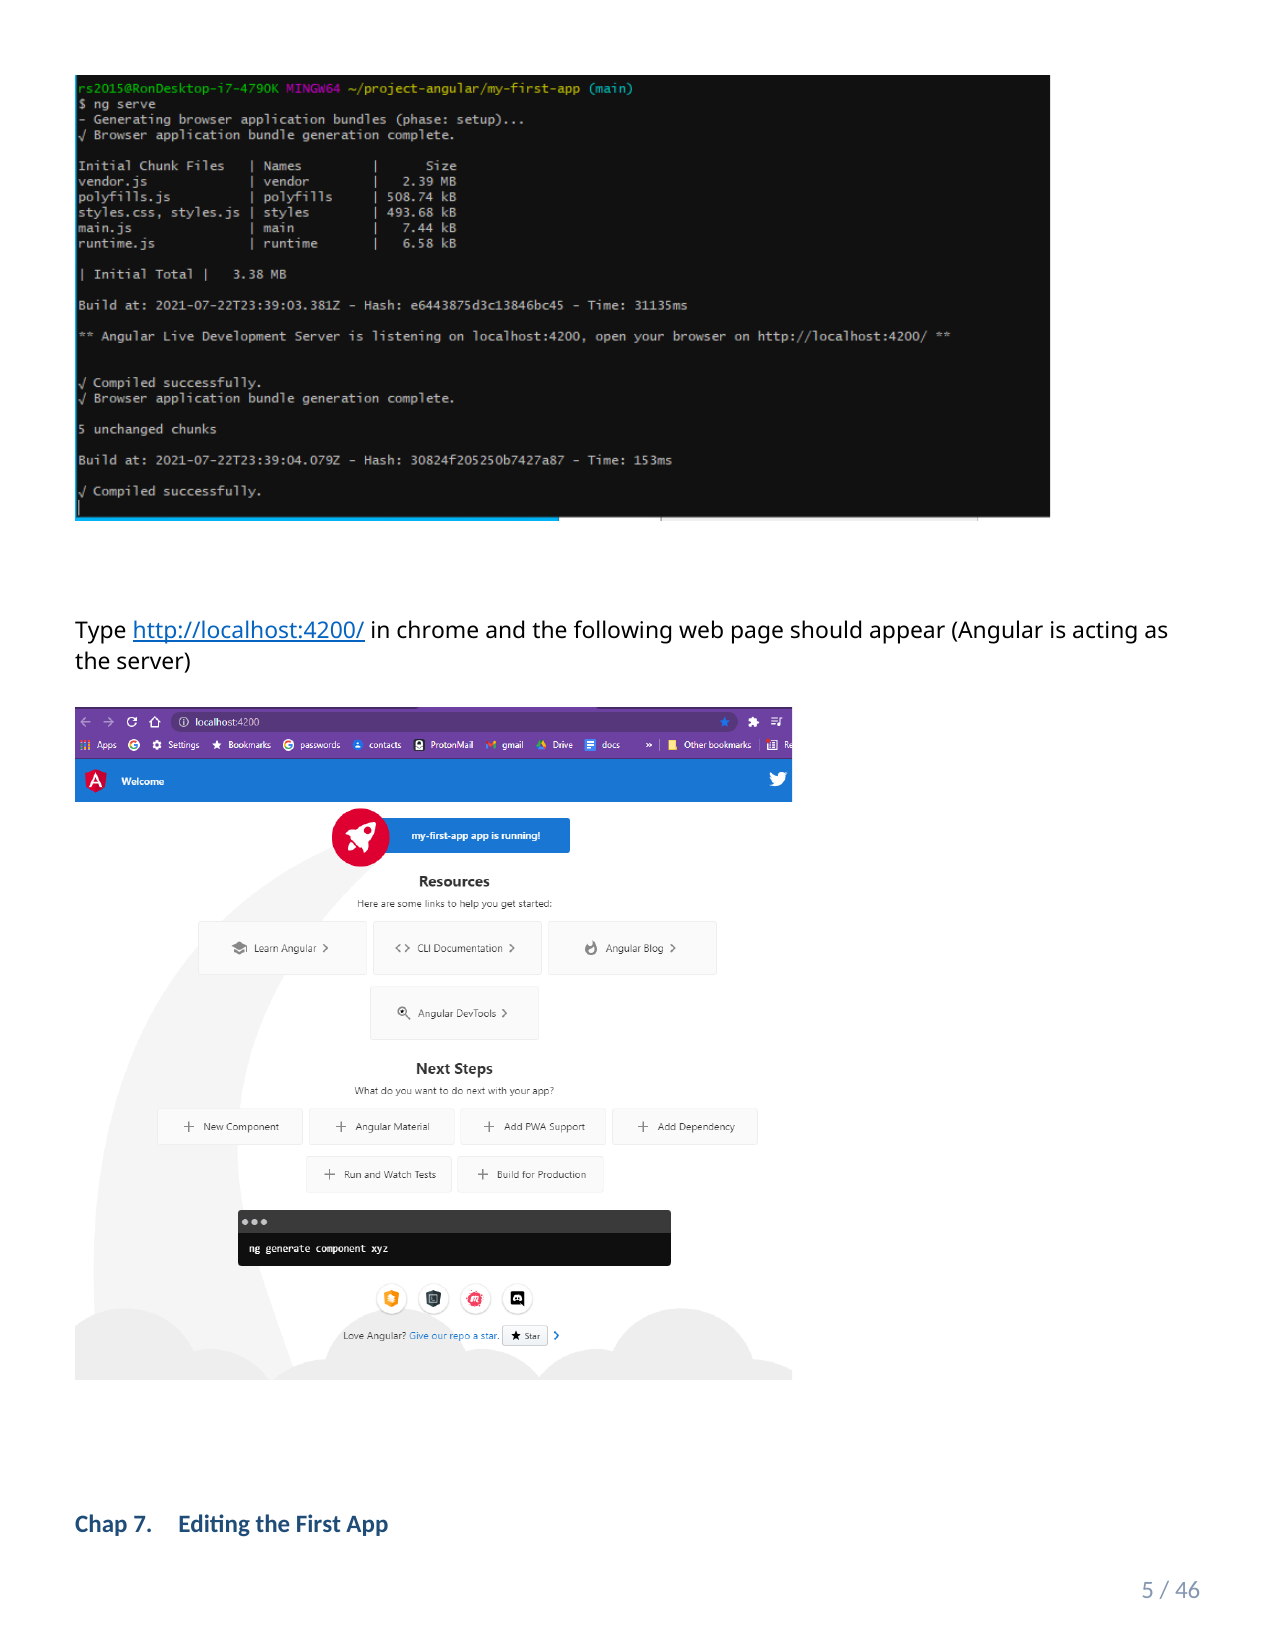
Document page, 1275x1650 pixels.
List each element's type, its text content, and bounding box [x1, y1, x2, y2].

text Type http://localhost:4200/ in chrome and the following web page should appear (Angular is acting as the server) [75, 614, 1200, 676]
picture [77, 75, 1050, 521]
subtitle Editing the First App [75, 1508, 1200, 1539]
picture [75, 707, 793, 1380]
